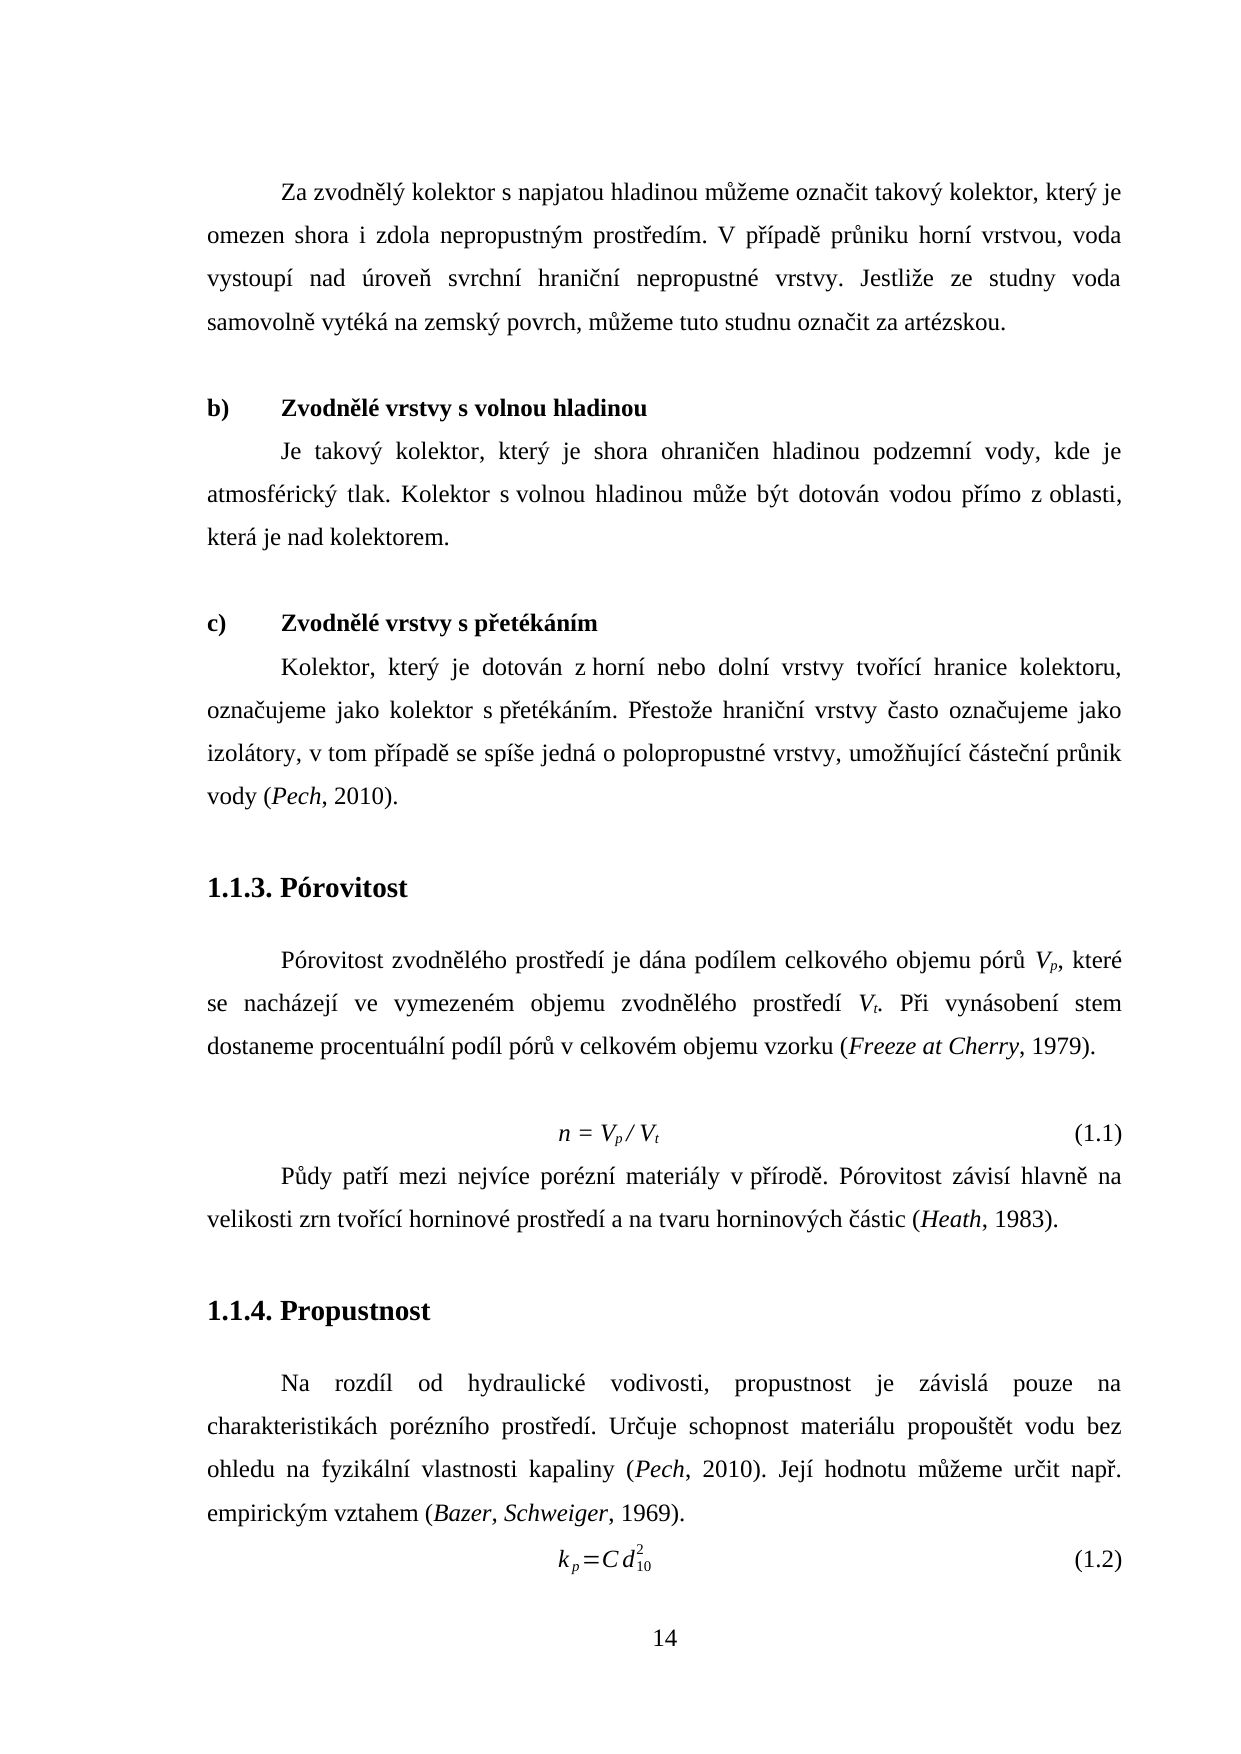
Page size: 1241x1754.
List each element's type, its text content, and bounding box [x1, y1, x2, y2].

list n = Vp / Vt (1.1) [207, 1118, 1122, 1146]
list Pórovitost zvodnělého prostředí je dána podílem celkového objemu pórů Vp, které se nacházejí ve vymezeném objemu zvodnělého prostředí Vt. Při vynásobení stem dostaneme procentuální podíl pórů v celkovém objemu vzorku (Freeze at Cherry, 1979). [207, 945, 1122, 1060]
list Je takový kolektor, který je shora ohraničen hladinou podzemní vody, kde je atmosférický tlak. Kolektor s volnou hladinou může být dotován vodou přímo z oblasti, která je nad kolektorem. [207, 436, 1122, 551]
list Půdy patří mezi nejvíce porézní materiály v přírodě. Pórovitost závisí hlavně na velikosti zrn tvořící horninové prostředí a na tvaru horninových částic (Heath, 1983). [207, 1161, 1122, 1233]
subtitle 1.1.3. Pórovitost [207, 870, 1122, 903]
subtitle 1.1.4. Propustnost [207, 1293, 1122, 1326]
list (1.2) [207, 1541, 1122, 1576]
list Na rozdíl od hydraulické vodivosti, propustnost je závislá pouze na charakteristikách porézního prostředí. Určuje schopnost materiálu propouštět vodu bez ohledu na fyzikální vlastnosti kapaliny (Pech, 2010). Její hodnotu můžeme určit např. empirickým vztahem (Bazer, Schweiger, 1969). [207, 1368, 1122, 1526]
list Kolektor, který je dotován z horní nebo dolní vrstvy tvořící hranice kolektoru, označujeme jako kolektor s přetékáním. Přestože hraniční vrstvy často označujeme jako izolátory, v tom případě se spíše jedná o polopropustné vrstvy, umožňující částeční průnik vody (Pech, 2010). [207, 652, 1122, 810]
list Zvodnělé vrstvy s přetékáním [207, 608, 1122, 637]
list Za zvodnělý kolektor s napjatou hladinou můžeme označit takový kolektor, který je omezen shora i zdola nepropustným prostředím. V případě průniku horní vrstvou, voda vystoupí nad úroveň svrchní hraniční nepropustné vrstvy. Jestliže ze studny voda samovolně vytéká na zemský povrch, můžeme tuto studnu označit za artézskou. [207, 177, 1122, 335]
list Zvodnělé vrstvy s volnou hladinou [207, 393, 1122, 422]
